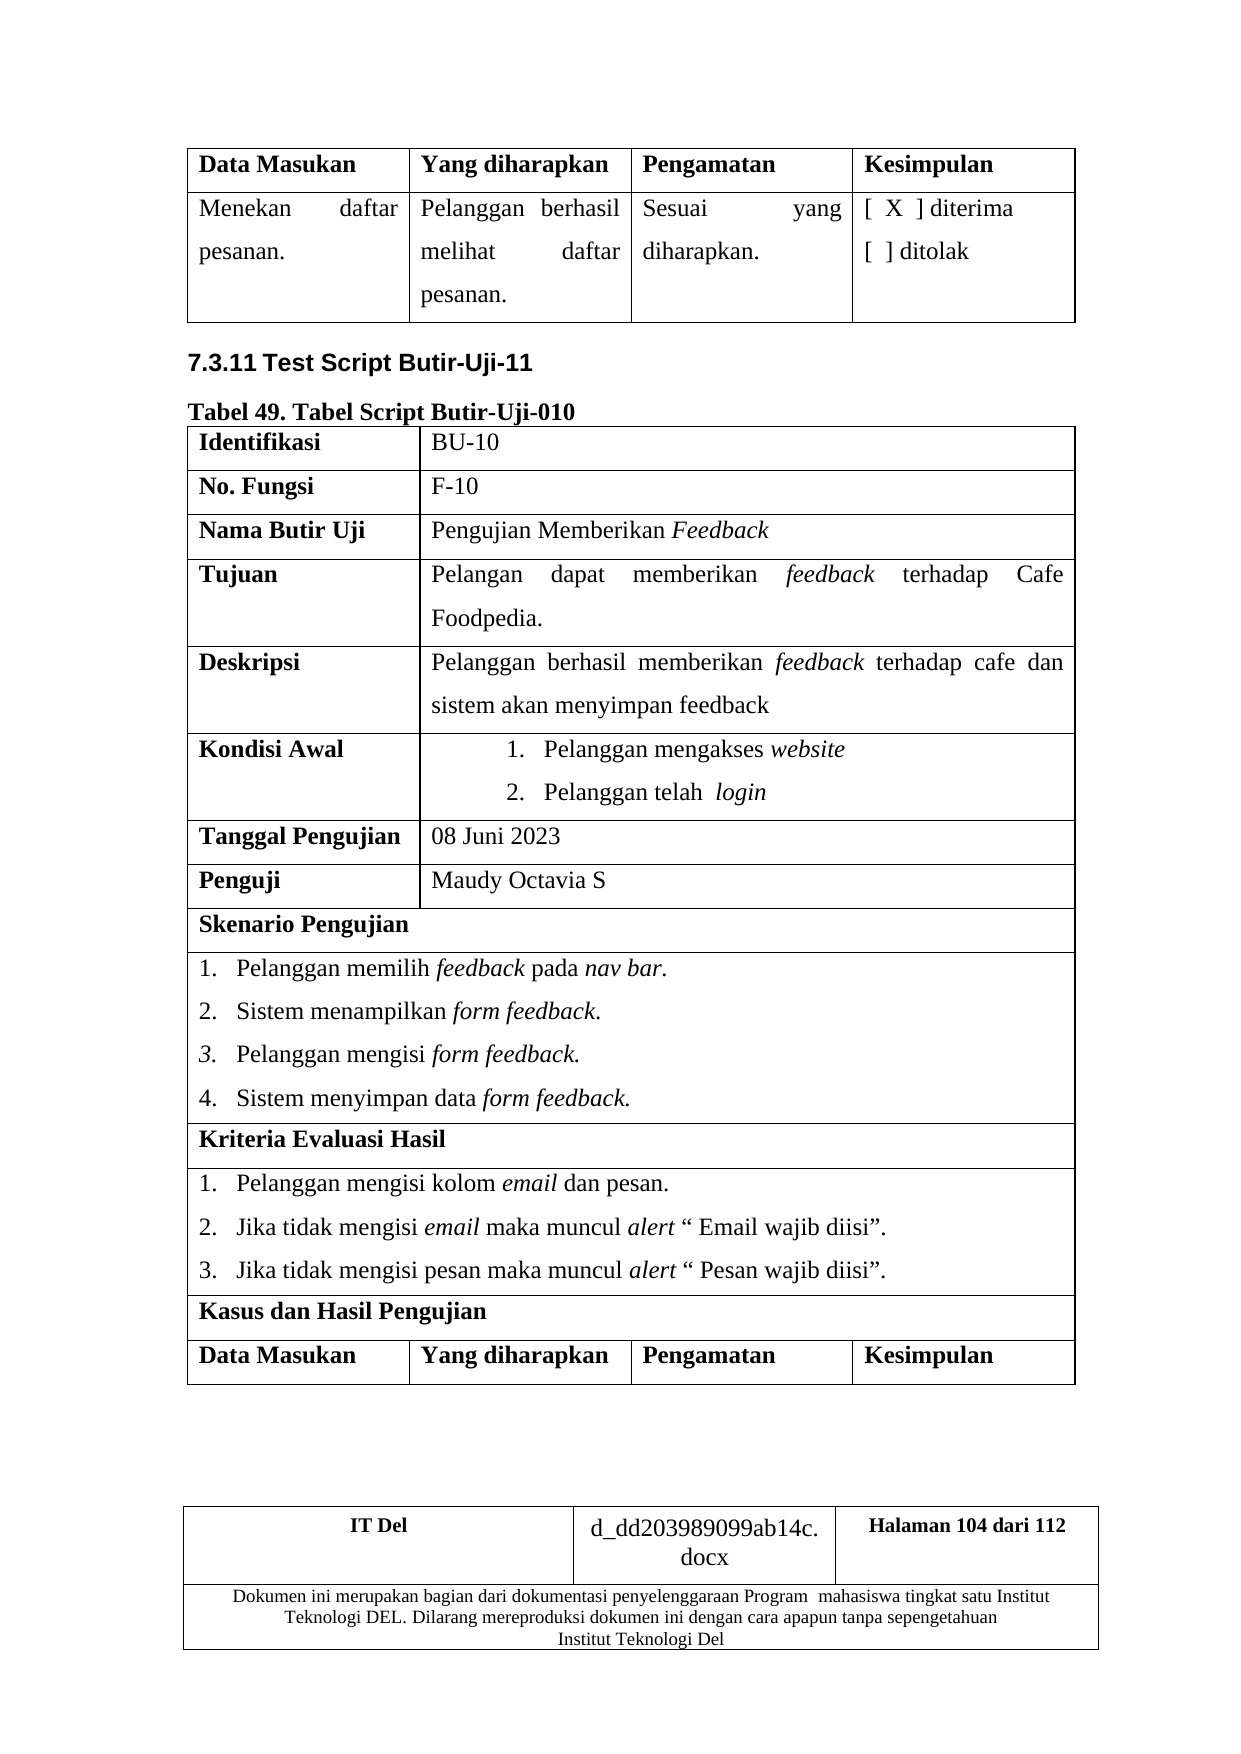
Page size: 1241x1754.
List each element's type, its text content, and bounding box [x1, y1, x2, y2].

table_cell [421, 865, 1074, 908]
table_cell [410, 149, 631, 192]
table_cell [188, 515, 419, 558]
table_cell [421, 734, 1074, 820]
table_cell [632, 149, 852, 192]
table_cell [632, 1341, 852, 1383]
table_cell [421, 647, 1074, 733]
subtitle Test Script Butir-Uji-11 [187, 348, 1092, 377]
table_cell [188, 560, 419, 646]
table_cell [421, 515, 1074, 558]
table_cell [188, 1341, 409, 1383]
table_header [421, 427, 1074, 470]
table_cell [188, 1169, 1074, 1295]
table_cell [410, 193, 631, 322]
text Tabel 49. Tabel Script Butir-Uji-010 [187, 397, 1092, 426]
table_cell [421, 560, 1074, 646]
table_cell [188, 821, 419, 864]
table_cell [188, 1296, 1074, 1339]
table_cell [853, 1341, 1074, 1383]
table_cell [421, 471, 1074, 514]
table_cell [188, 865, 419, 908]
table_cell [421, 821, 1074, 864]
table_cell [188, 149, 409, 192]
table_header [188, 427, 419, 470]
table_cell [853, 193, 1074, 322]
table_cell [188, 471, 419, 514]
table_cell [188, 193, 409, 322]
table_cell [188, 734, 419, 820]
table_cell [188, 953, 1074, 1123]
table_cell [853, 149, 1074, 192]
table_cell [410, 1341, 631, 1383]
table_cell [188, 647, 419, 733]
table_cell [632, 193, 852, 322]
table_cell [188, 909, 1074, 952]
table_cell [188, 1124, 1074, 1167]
